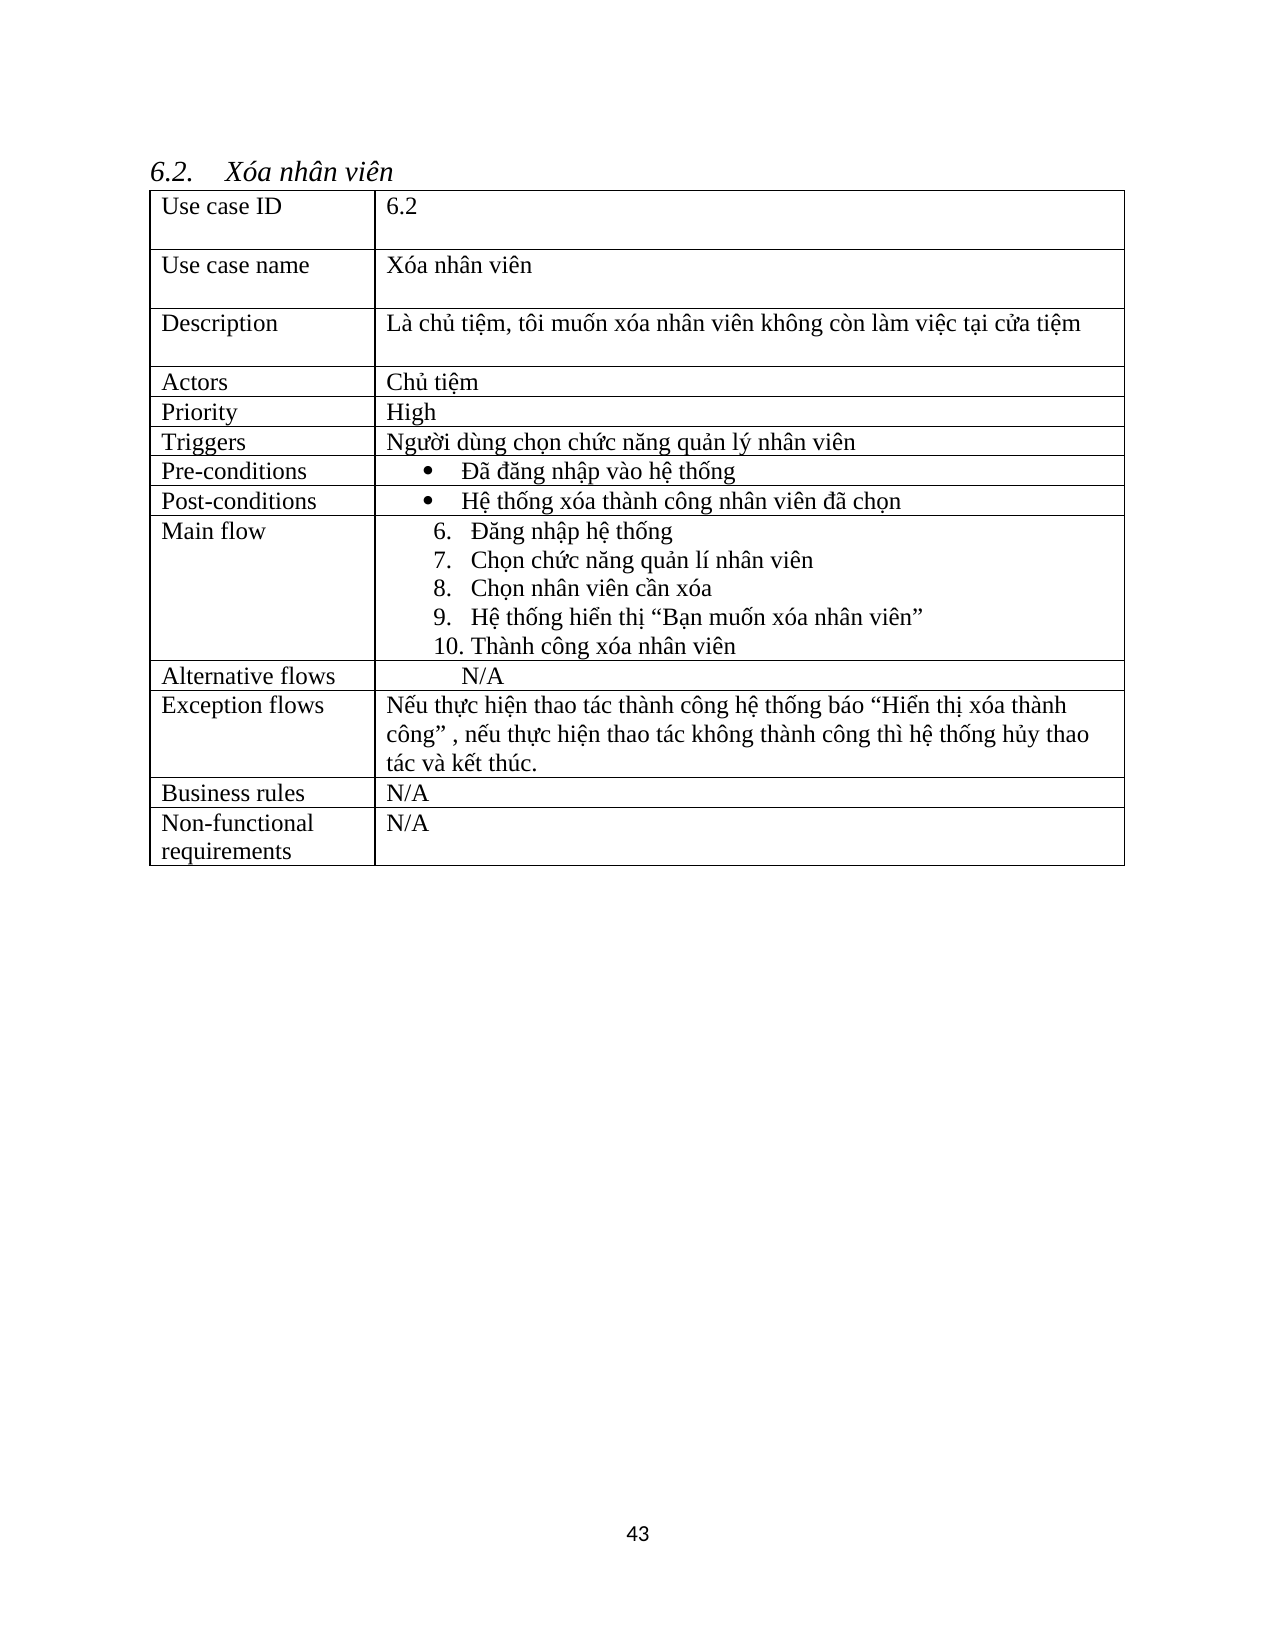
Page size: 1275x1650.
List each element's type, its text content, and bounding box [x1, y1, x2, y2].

table_cell Non-functional requirements [151, 808, 374, 865]
table_cell Use case name [151, 250, 374, 307]
table_cell N/A [376, 808, 1124, 865]
subtitle Xóa nhân viên [150, 154, 1125, 188]
table_header Use case ID [151, 191, 374, 249]
table_cell Exception flows [151, 691, 374, 777]
table_cell Hệ thống xóa thành công nhân viên đã chọn [376, 486, 1124, 515]
table_cell Người dùng chọn chức năng quản lý nhân viên [376, 427, 1124, 455]
table_cell Actors [151, 367, 374, 396]
table_cell Nếu thực hiện thao tác thành công hệ thống báo “Hiển thị xóa thành công” , nếu thực hiện thao tác không thành công thì hệ thống hủy thao tác và kết thúc. [376, 691, 1124, 777]
table_cell Description [151, 309, 374, 366]
table_cell Alternative flows [151, 661, 374, 689]
table_cell Chủ tiệm [376, 367, 1124, 396]
table_cell N/A [376, 661, 1124, 689]
table_cell Business rules [151, 778, 374, 807]
table_cell Xóa nhân viên [376, 250, 1124, 307]
table_cell Đã đăng nhập vào hệ thống [376, 456, 1124, 485]
table_cell Main flow [151, 516, 374, 660]
table_cell Pre-conditions [151, 456, 374, 485]
table_cell High [376, 397, 1124, 426]
table_cell Đăng nhập hệ thống Chọn chức năng quản lí nhân viên Chọn nhân viên cần xóa Hệ thống hiển thị “Bạn muốn xóa nhân viên” Thành công xóa nhân viên [376, 516, 1124, 660]
table_cell Post-conditions [151, 486, 374, 515]
table_cell Priority [151, 397, 374, 426]
table_header 6.2 [376, 191, 1124, 249]
table_cell Là chủ tiệm, tôi muốn xóa nhân viên không còn làm việc tại cửa tiệm [376, 309, 1124, 366]
table_cell Triggers [151, 427, 374, 455]
table_cell N/A [376, 778, 1124, 807]
